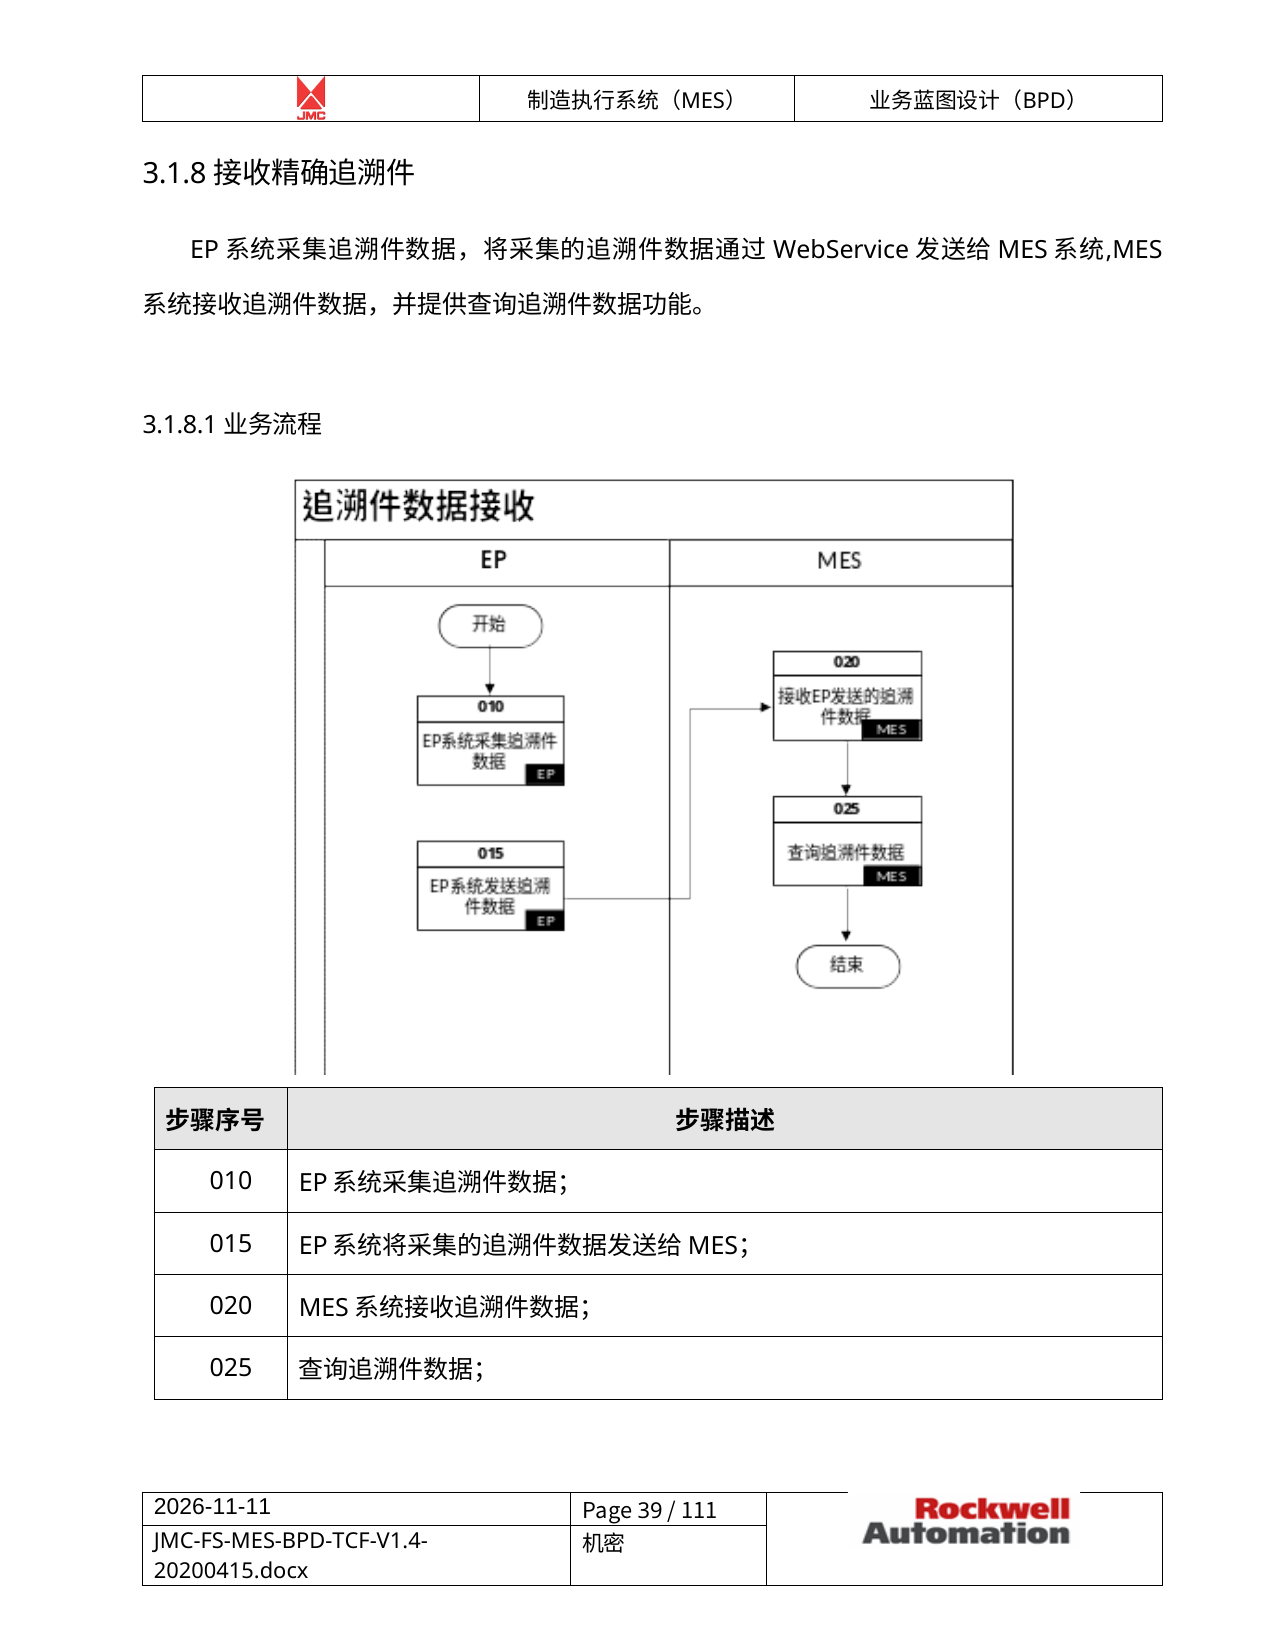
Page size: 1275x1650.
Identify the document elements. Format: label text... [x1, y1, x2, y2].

table_cell MES系统接收追溯件数据； [288, 1275, 1162, 1336]
table_cell EP系统采集追溯件数据； [288, 1150, 1162, 1212]
table_cell 查询追溯件数据； [288, 1337, 1162, 1398]
text EP系统采集追溯件数据，将采集的追溯件数据通过WebService发送给MES系统,MES系统接收追溯件数据，并提供查询追溯件数据功能。 [142, 230, 1162, 321]
picture [296, 76, 326, 121]
table_cell EP系统将采集的追溯件数据发送给MES； [288, 1213, 1162, 1274]
table_cell 015 [155, 1213, 287, 1274]
table_header 步骤描述 [288, 1088, 1162, 1149]
table_cell 025 [155, 1337, 287, 1398]
subtitle 接收精确追溯件 [142, 150, 1162, 192]
picture [847, 1492, 1080, 1549]
subtitle 业务流程 [142, 405, 1162, 441]
table_header 步骤序号 [155, 1088, 287, 1149]
table_cell 020 [155, 1275, 287, 1336]
table_cell 010 [155, 1150, 287, 1212]
